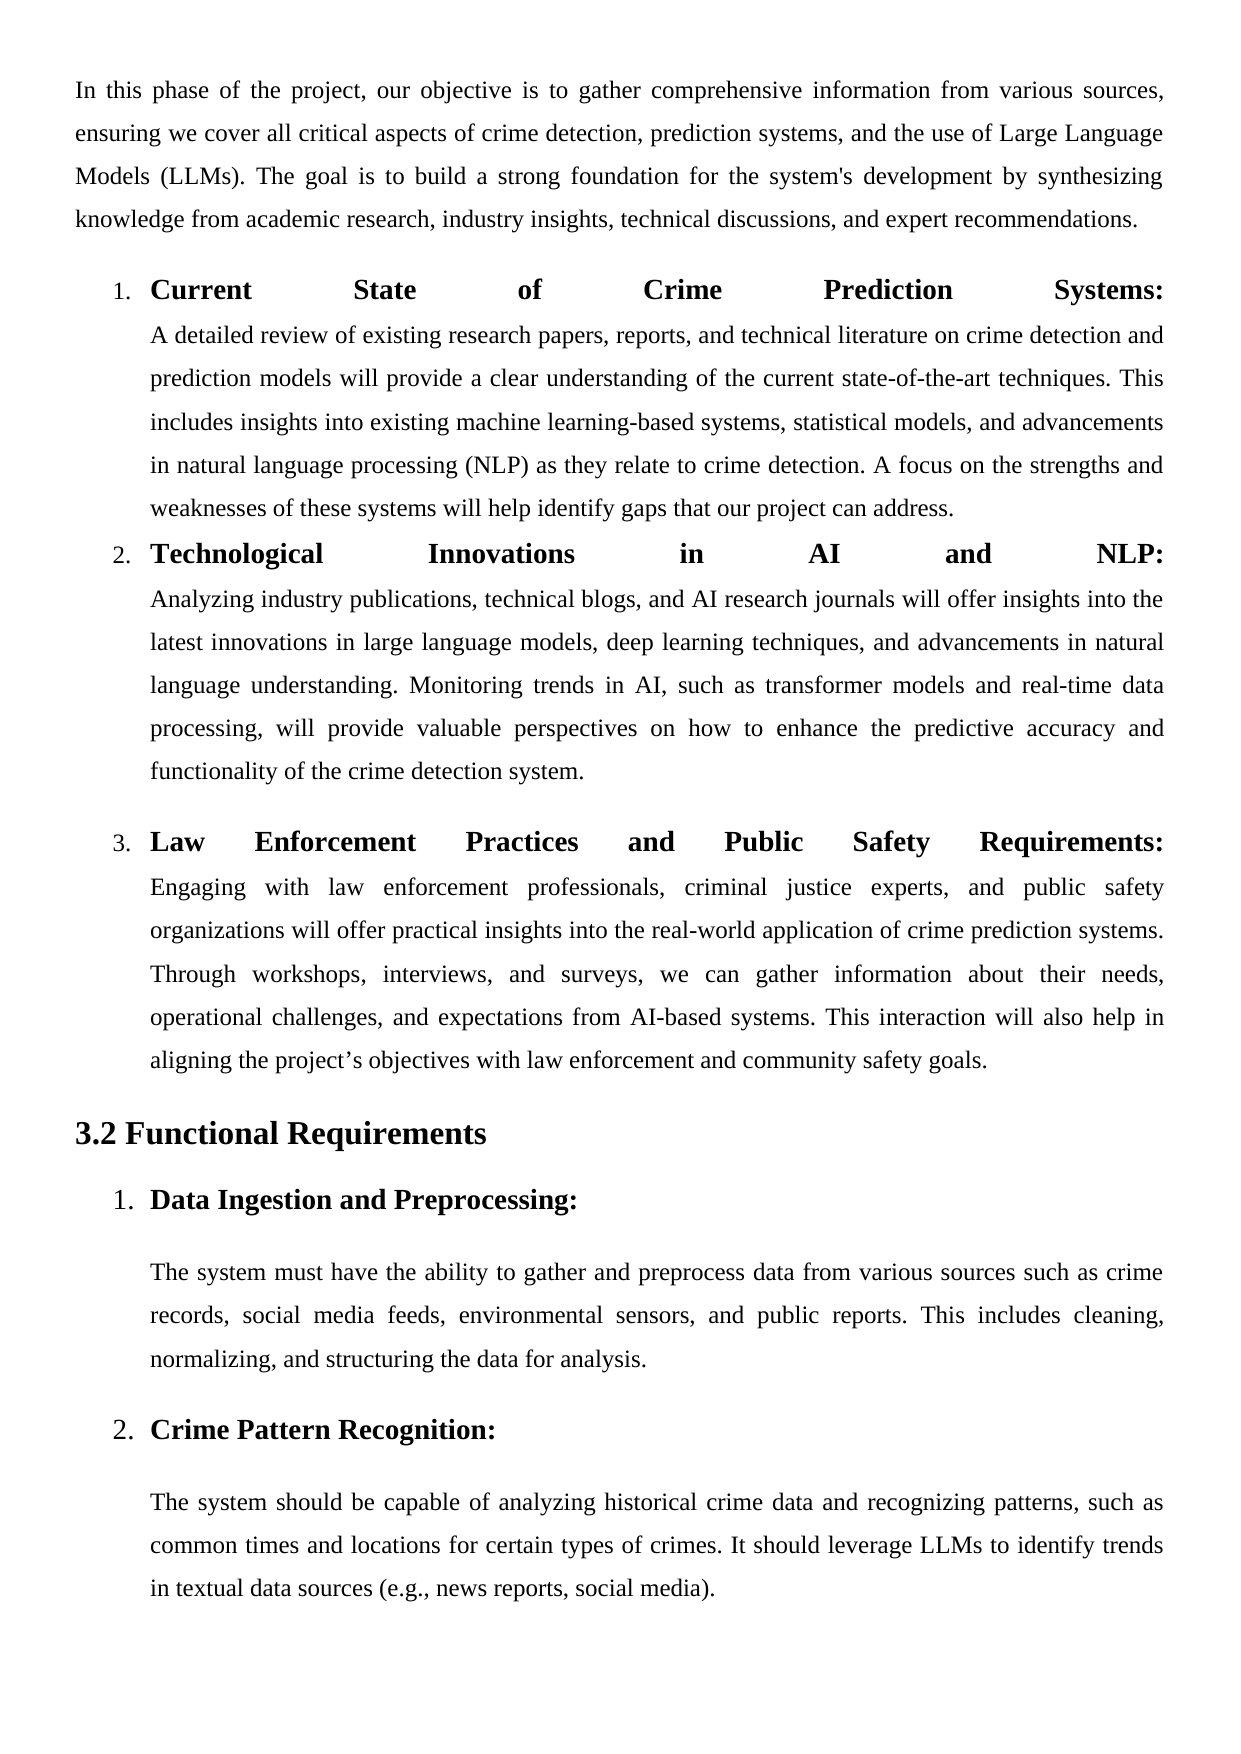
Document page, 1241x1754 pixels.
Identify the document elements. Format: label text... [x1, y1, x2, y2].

text The system should be capable of analyzing historical crime data and recognizing patterns, such as common times and locations for certain types of crimes. It should leverage LLMs to identify trends in textual data sources (e.g., news reports, social media). [150, 1487, 1165, 1602]
list Current State of Crime Prediction Systems: A detailed review of existing research papers, reports, and technical literature on crime detection and prediction models will provide a clear understanding of the current state-of-the-art techniques. This includes insights into existing machine learning-based systems, statistical models, and advancements in natural language processing (NLP) as they relate to crime detection. A focus on the strengths and weaknesses of these systems will help identify gaps that our project can address. [112, 272, 1165, 522]
text 3.2 Functional Requirements [75, 1113, 1165, 1151]
list Law Enforcement Practices and Public Safety Requirements: Engaging with law enforcement professionals, criminal justice experts, and public safety organizations will offer practical insights into the real-world application of crime prediction systems. Through workshops, interviews, and surveys, we can gather information about their needs, operational challenges, and expectations from AI-based systems. This interaction will also help in aligning the project’s objectives with law enforcement and community safety goals. [112, 824, 1165, 1074]
text The system must have the ability to gather and preprocess data from various sources such as crime records, social media feeds, environmental sensors, and public reports. This includes cleaning, normalizing, and structuring the data for analysis. [150, 1257, 1165, 1372]
list Crime Pattern Recognition: [112, 1412, 1165, 1445]
list Data Ingestion and Preprocessing: [112, 1182, 1165, 1216]
text In this phase of the project, our objective is to gather comprehensive information from various sources, ensuring we cover all critical aspects of crime detection, prediction systems, and the use of Large Language Models (LLMs). The goal is to build a strong foundation for the system's development by synthesizing knowledge from academic research, industry insights, technical discussions, and expert recommendations. [75, 75, 1165, 233]
list Technological Innovations in AI and NLP: Analyzing industry publications, technical blogs, and AI research journals will offer insights into the latest innovations in large language models, deep learning techniques, and advancements in natural language understanding. Monitoring trends in AI, such as transformer models and real-time data processing, will provide valuable perspectives on how to enhance the predictive accuracy and functionality of the crime detection system. [112, 536, 1165, 785]
